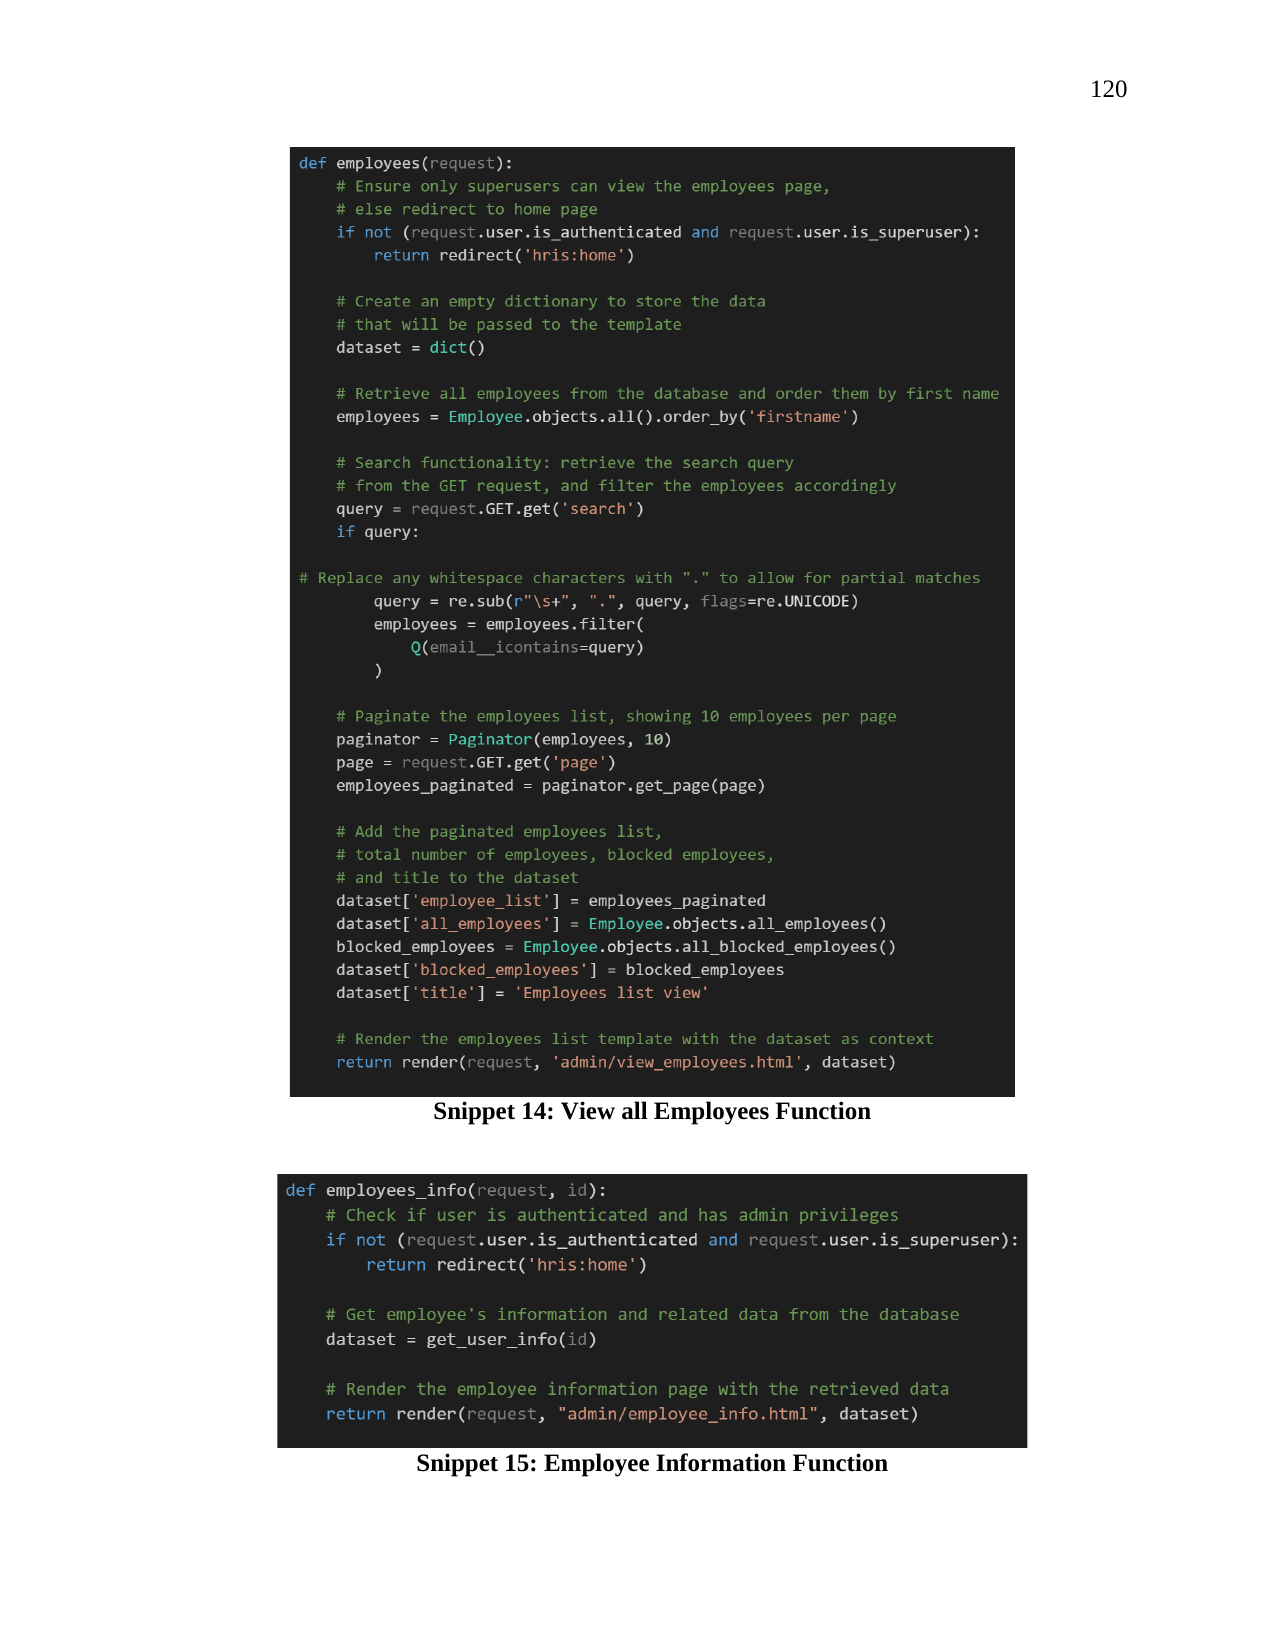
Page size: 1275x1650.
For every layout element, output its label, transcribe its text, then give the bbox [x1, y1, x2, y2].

text Snippet 14: View all Employees Function [177, 1096, 1127, 1125]
text Snippet 15: Employee Information Function [177, 1448, 1127, 1477]
picture [289, 147, 1015, 1097]
picture [277, 1174, 1028, 1448]
